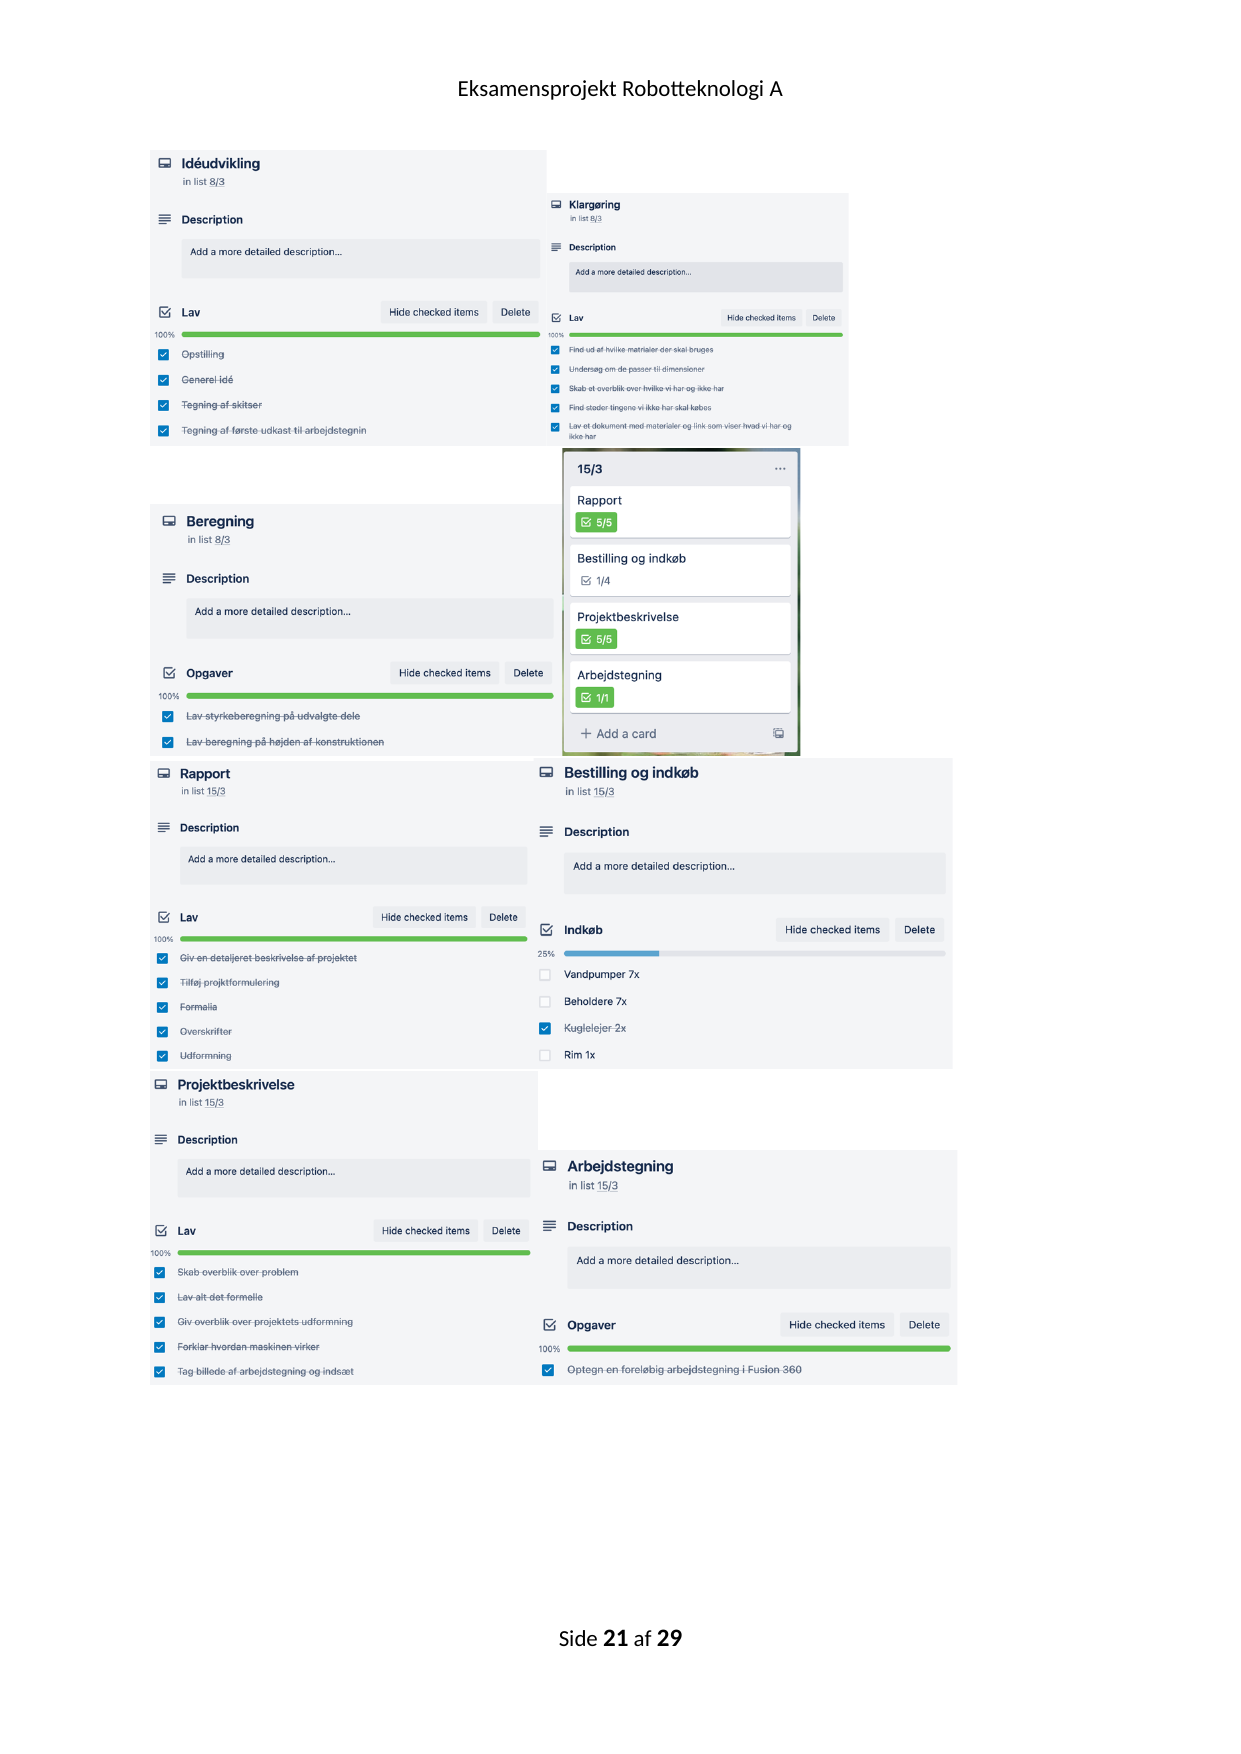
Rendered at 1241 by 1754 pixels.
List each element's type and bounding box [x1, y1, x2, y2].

picture [150, 758, 953, 1069]
picture [150, 1071, 958, 1385]
picture [150, 150, 849, 446]
picture [150, 448, 801, 756]
